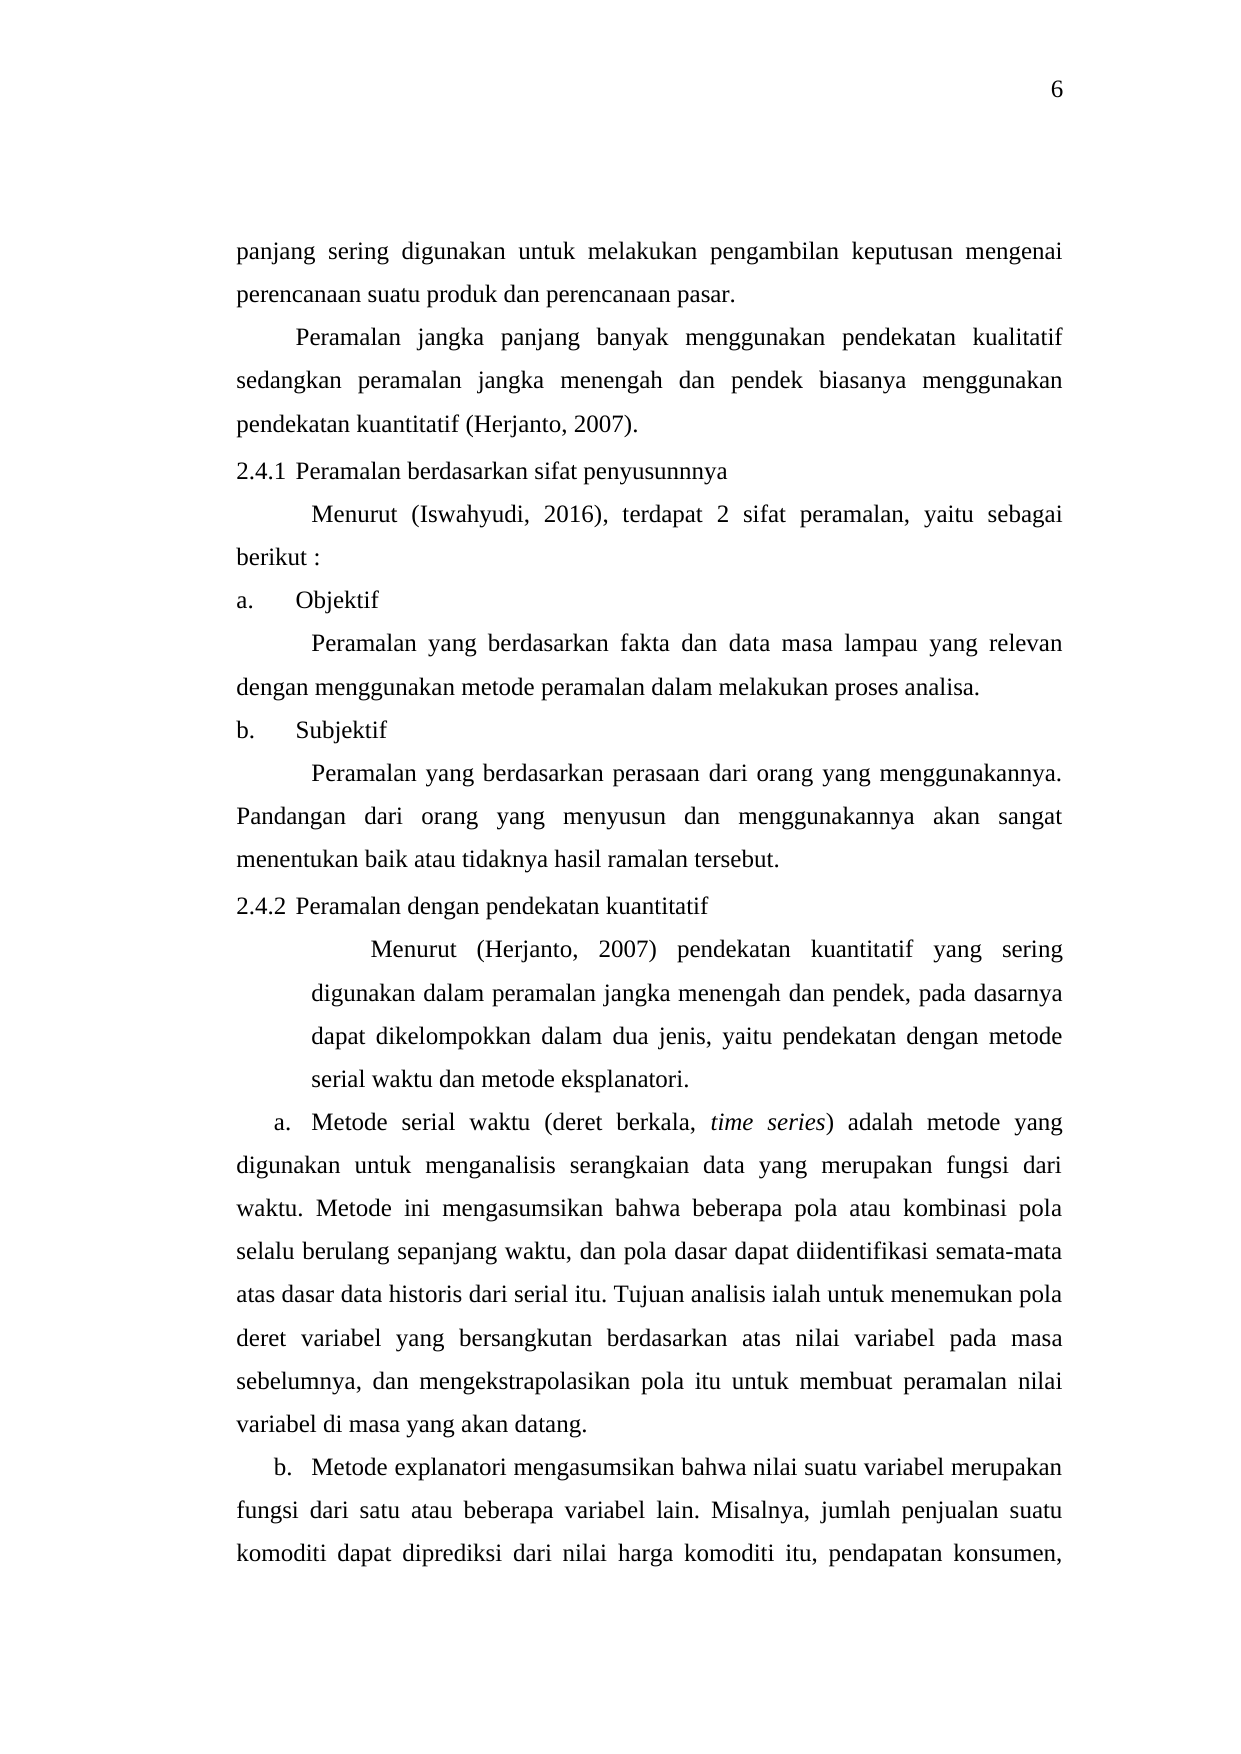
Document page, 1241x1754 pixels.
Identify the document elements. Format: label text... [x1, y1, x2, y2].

text Menurut (Iswahyudi, 2016), terdapat 2 sifat peramalan, yaitu sebagai berikut : [236, 499, 1063, 571]
list Subjektif [236, 715, 1063, 743]
list Peramalan yang berdasarkan perasaan dari orang yang menggunakannya. Pandangan dari orang yang menyusun dan menggunakannya akan sangat menentukan baik atau tidaknya hasil ramalan tersebut. [236, 758, 1063, 873]
text Menurut (Herjanto, 2007) pendekatan kuantitatif yang sering digunakan dalam peramalan jangka menengah dan pendek, pada dasarnya dapat dikelompokkan dalam dua jenis, yaitu pendekatan dengan metode serial waktu dan metode eksplanatori. [311, 934, 1063, 1093]
list Metode serial waktu (deret berkala, time series) adalah metode yang digunakan untuk menganalisis serangkaian data yang merupakan fungsi dari waktu. Metode ini mengasumsikan bahwa beberapa pola atau kombinasi pola selalu berulang sepanjang waktu, dan pola dasar dapat diidentifikasi semata-mata atas dasar data historis dari serial itu. Tujuan analisis ialah untuk menemukan pola deret variabel yang bersangkutan berdasarkan atas nilai variabel pada masa sebelumnya, dan mengekstrapolasikan pola itu untuk membuat peramalan nilai variabel di masa yang akan datang. [236, 1107, 1063, 1438]
list Peramalan jangka panjang banyak menggunakan pendekatan kualitatif sedangkan peramalan jangka menengah dan pendek biasanya menggunakan pendekatan kuantitatif (Herjanto, 2007). [236, 322, 1063, 437]
list Objektif [236, 585, 1063, 614]
list Peramalan dengan pendekatan kuantitatif [236, 891, 1063, 920]
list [236, 1452, 1063, 1567]
list Peramalan berdasarkan sifat penyusunnnya [236, 456, 1063, 485]
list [236, 236, 1063, 308]
list Peramalan yang berdasarkan fakta dan data masa lampau yang relevan dengan menggunakan metode peramalan dalam melakukan proses analisa. [236, 628, 1063, 700]
